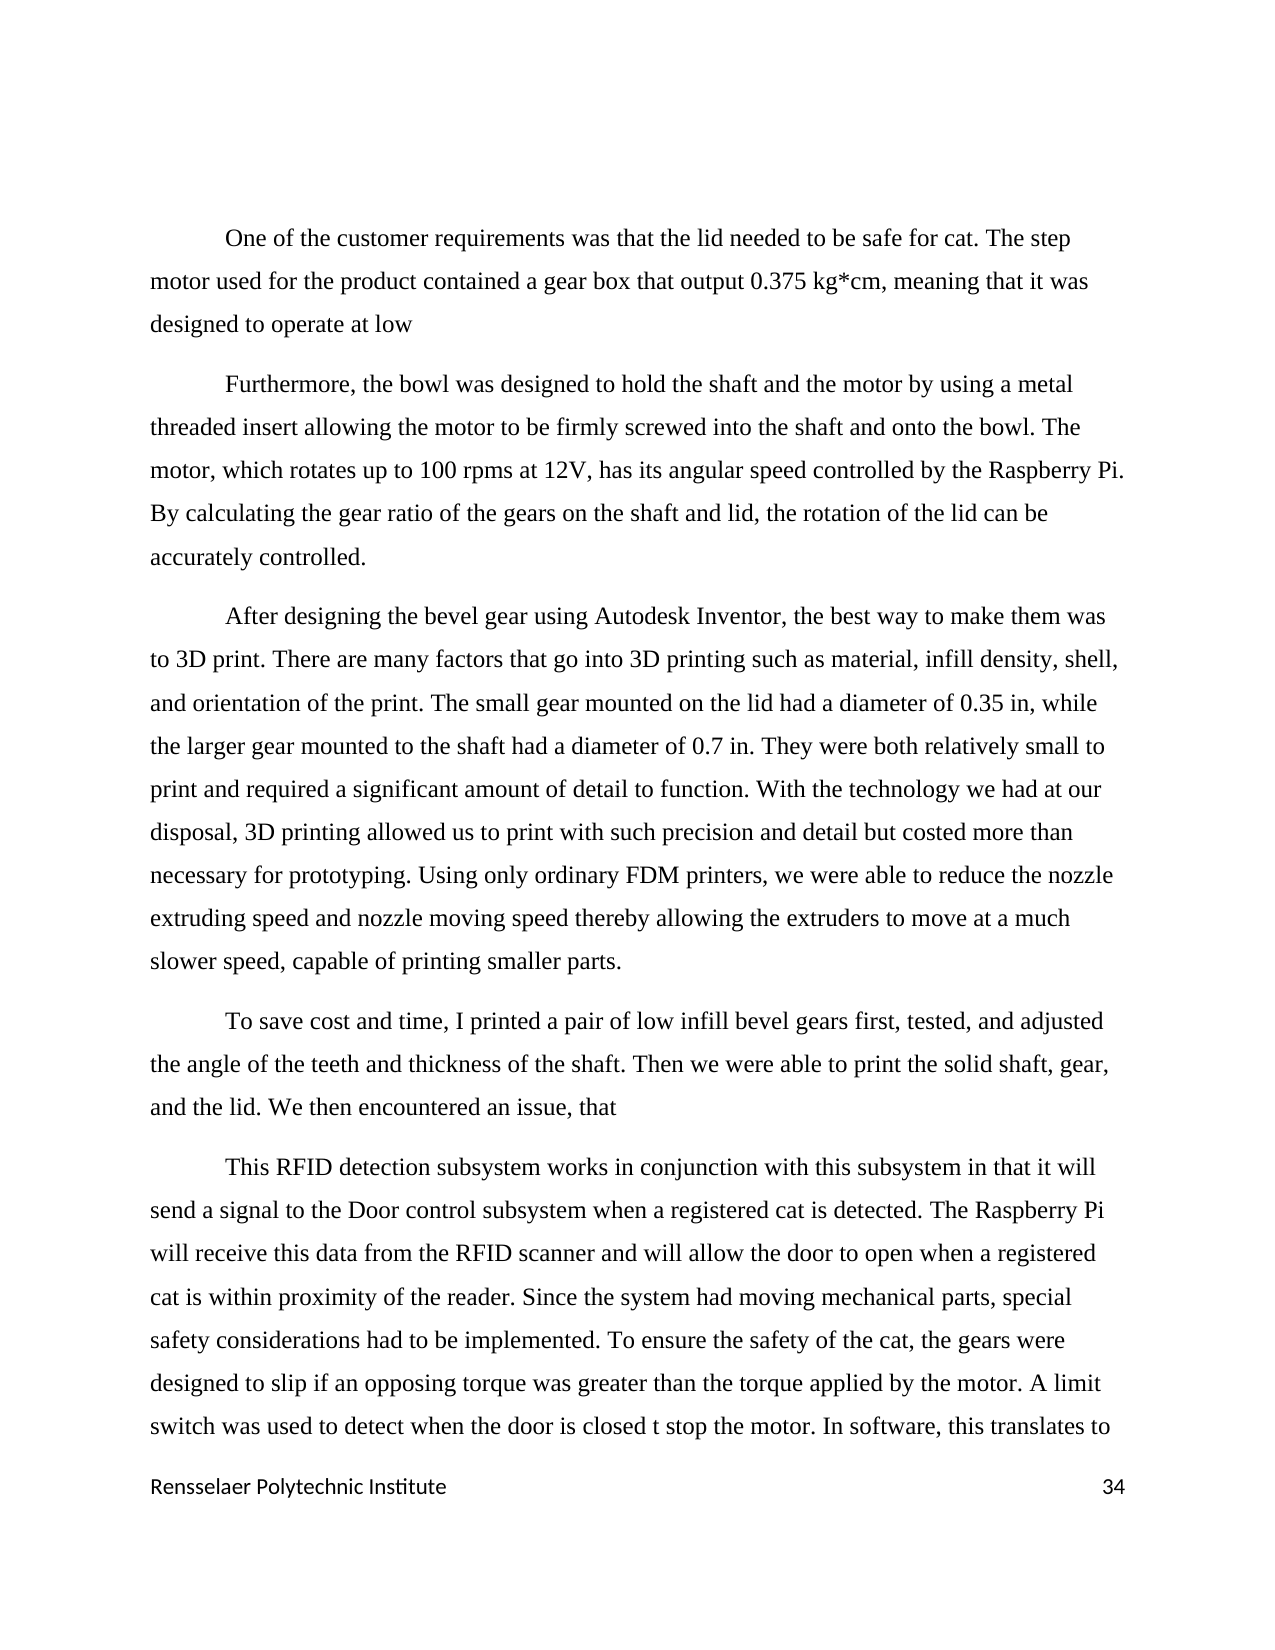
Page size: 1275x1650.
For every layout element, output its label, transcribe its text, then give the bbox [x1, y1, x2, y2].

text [150, 1152, 1125, 1440]
text To save cost and time, I printed a pair of low infill bevel gears first, tested, and adjusted the angle of the teeth and thickness of the shaft. Then we were able to print the solid shaft, gear, and the lid. We then encountered an issue, that [150, 1006, 1125, 1121]
text Furthermore, the bowl was designed to hold the shaft and the motor by using a metal threaded insert allowing the motor to be firmly screwed into the shaft and onto the bowl. The motor, which rotates up to 100 rpms at 12V, has its angular speed controlled by the Raspberry Pi. By calculating the gear ratio of the gears on the shaft and lid, the rotation of the lid can be accurately controlled. [150, 369, 1125, 570]
text One of the customer requirements was that the lid needed to be safe for cat. The step motor used for the product contained a gear box that output 0.375 kg*cm, meaning that it was designed to operate at low [150, 223, 1125, 338]
text After designing the bevel gear using Autodesk Inventor, the best way to make them was to 3D print. There are many factors that go into 3D printing such as material, infill density, shell, and orientation of the print. The small gear mounted on the lid had a diameter of 0.35 in, while the larger gear mounted to the shaft had a diameter of 0.7 in. They were both relatively small to print and required a significant amount of detail to function. With the technology we had at our disposal, 3D printing allowed us to print with such precision and detail but costed more than necessary for prototyping. Using only ordinary FDM printers, we were able to reduce the nozzle extruding speed and nozzle moving speed thereby allowing the extruders to move at a much slower speed, capable of printing smaller parts. [150, 601, 1125, 975]
